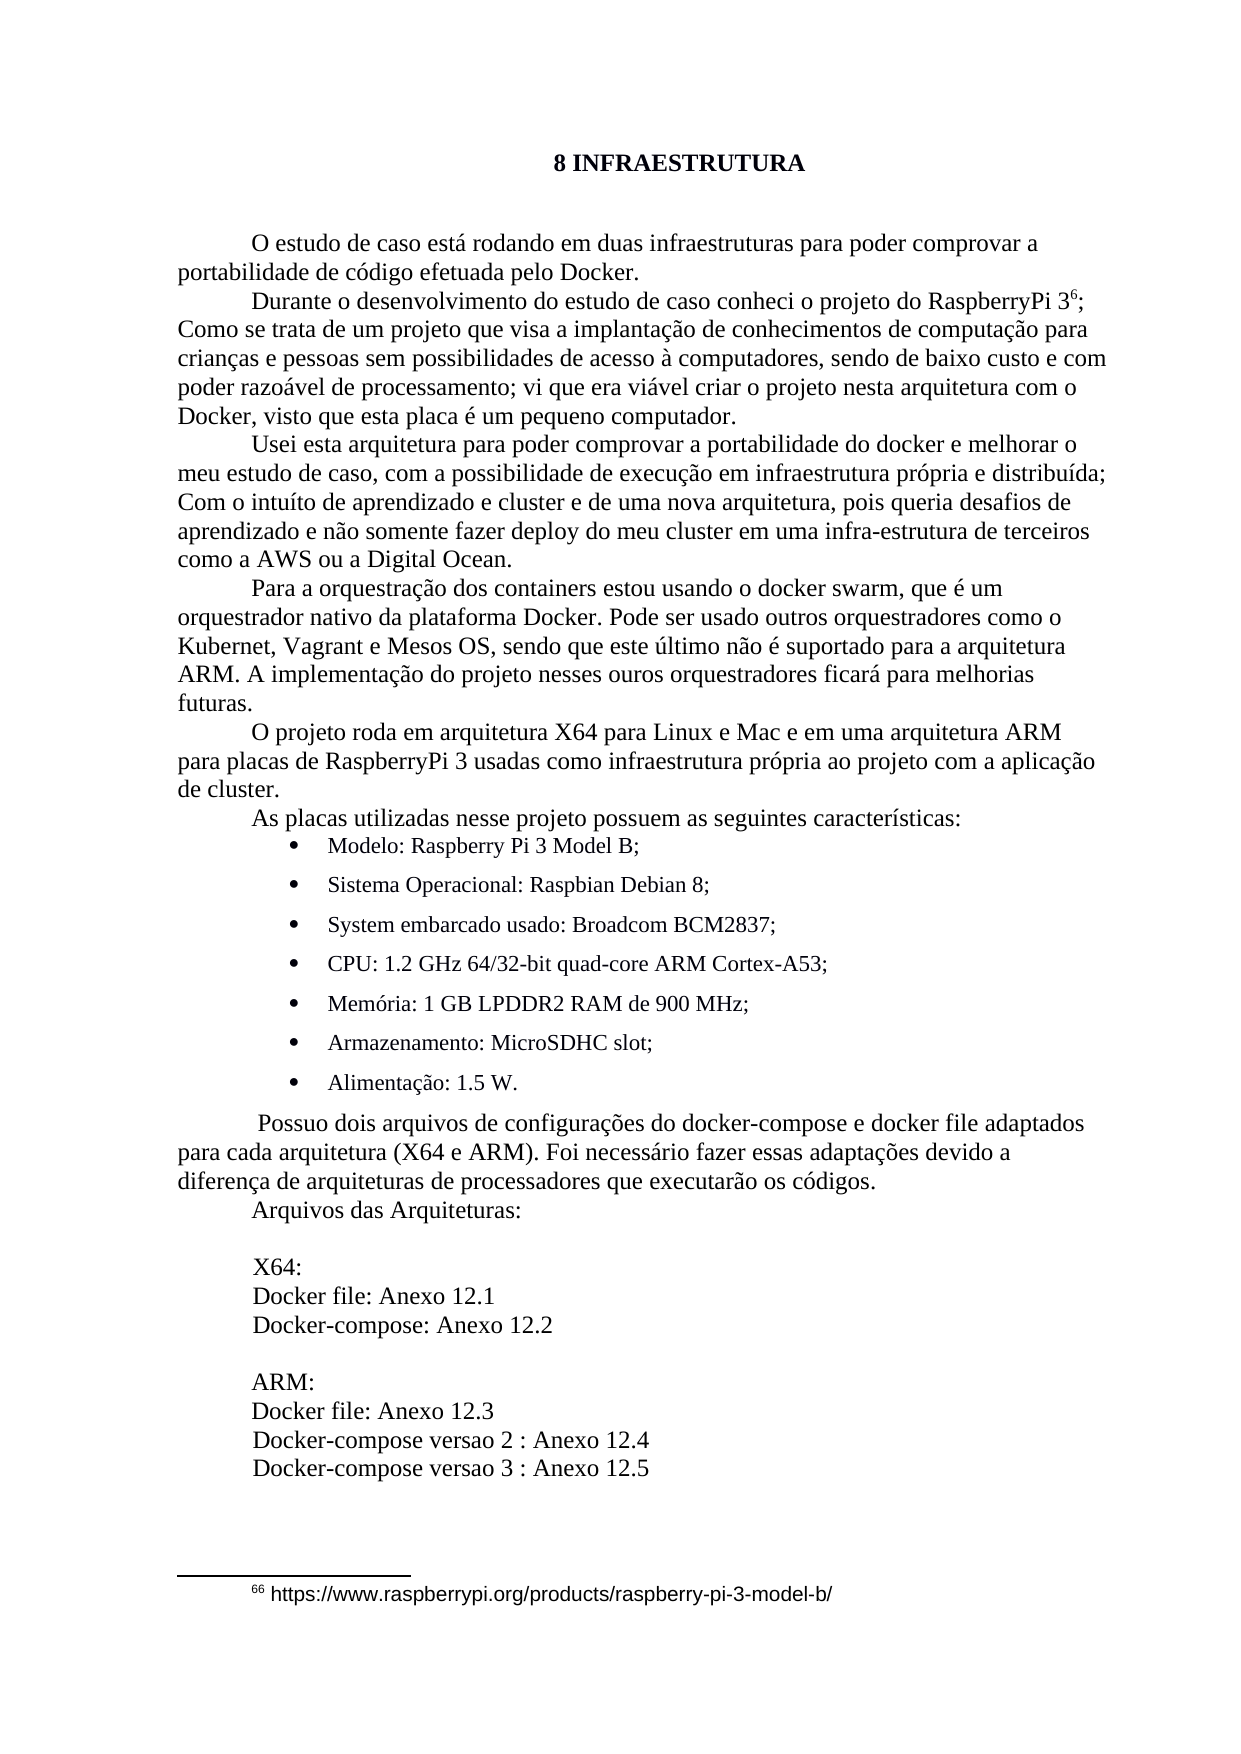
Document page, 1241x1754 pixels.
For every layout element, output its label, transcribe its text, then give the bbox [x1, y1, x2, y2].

text Para a orquestração dos containers estou usando o docker swarm, que é um orquestrador nativo da plataforma Docker. Pode ser usado outros orquestradores como o Kubernet, Vagrant e Mesos OS, sendo que este último não é suportado para a arquitetura ARM. A implementação do projeto nesses ouros orquestradores ficará para melhorias futuras. [177, 573, 1107, 717]
text Durante o desenvolvimento do estudo de caso conheci o projeto do RaspberryPi 36; Como se trata de um projeto que visa a implantação de conhecimentos de computação para crianças e pessoas sem possibilidades de acesso à computadores, sendo de baixo custo e com poder razoável de processamento; vi que era viável criar o projeto nesta arquitetura com o Docker, visto que esta placa é um pequeno computador. [177, 286, 1107, 429]
text Possuo dois arquivos de configurações do docker-compose e docker file adaptados para cada arquitetura (X64 e ARM). Foi necessário fazer essas adaptações devido a diferença de arquiteturas de processadores que executarão os códigos. [177, 1108, 1107, 1195]
list System embarcado usado: Broadcom BCM2837; [290, 911, 1107, 937]
text O estudo de caso está rodando em duas infraestruturas para poder comprovar a portabilidade de código efetuada pelo Docker. [177, 228, 1107, 286]
text Usei esta arquitetura para poder comprovar a portabilidade do docker e melhorar o meu estudo de caso, com a possibilidade de execução em infraestrutura própria e distribuída; Com o intuíto de aprendizado e cluster e de uma nova arquitetura, pois queria desafios de aprendizado e não somente fazer deploy do meu cluster em uma infra-estrutura de terceiros como a AWS ou a Digital Ocean. [177, 429, 1107, 573]
text As placas utilizadas nesse projeto possuem as seguintes características: [177, 803, 1107, 832]
list Modelo: Raspberry Pi 3 Model B; [290, 832, 1107, 858]
text Docker-compose versao 3 : Anexo 12.5 [177, 1453, 1107, 1482]
text Arquivos das Arquiteturas: [251, 1195, 1107, 1223]
text Docker file: Anexo 12.1 [177, 1281, 1107, 1310]
list Armazenamento: MicroSDHC slot; [290, 1029, 1107, 1056]
text Docker-compose versao 2 : Anexo 12.4 [177, 1425, 1107, 1453]
list Alimentação: 1.5 W. [290, 1069, 1107, 1095]
text ARM: [177, 1367, 1107, 1396]
text X64: [177, 1252, 1107, 1281]
text Docker-compose: Anexo 12.2 [177, 1310, 1107, 1338]
list Sistema Operacional: Raspbian Debian 8; [290, 872, 1107, 898]
text Docker file: Anexo 12.3 [177, 1396, 1107, 1425]
text 8 INFRAESTRUTURA [177, 148, 1107, 176]
list Memória: 1 GB LPDDR2 RAM de 900 MHz; [290, 990, 1107, 1016]
list CPU: 1.2 GHz 64/32-bit quad-core ARM Cortex-A53; [290, 951, 1107, 977]
text O projeto roda em arquitetura X64 para Linux e Mac e em uma arquitetura ARM para placas de RaspberryPi 3 usadas como infraestrutura própria ao projeto com a aplicação de cluster. [177, 717, 1107, 803]
